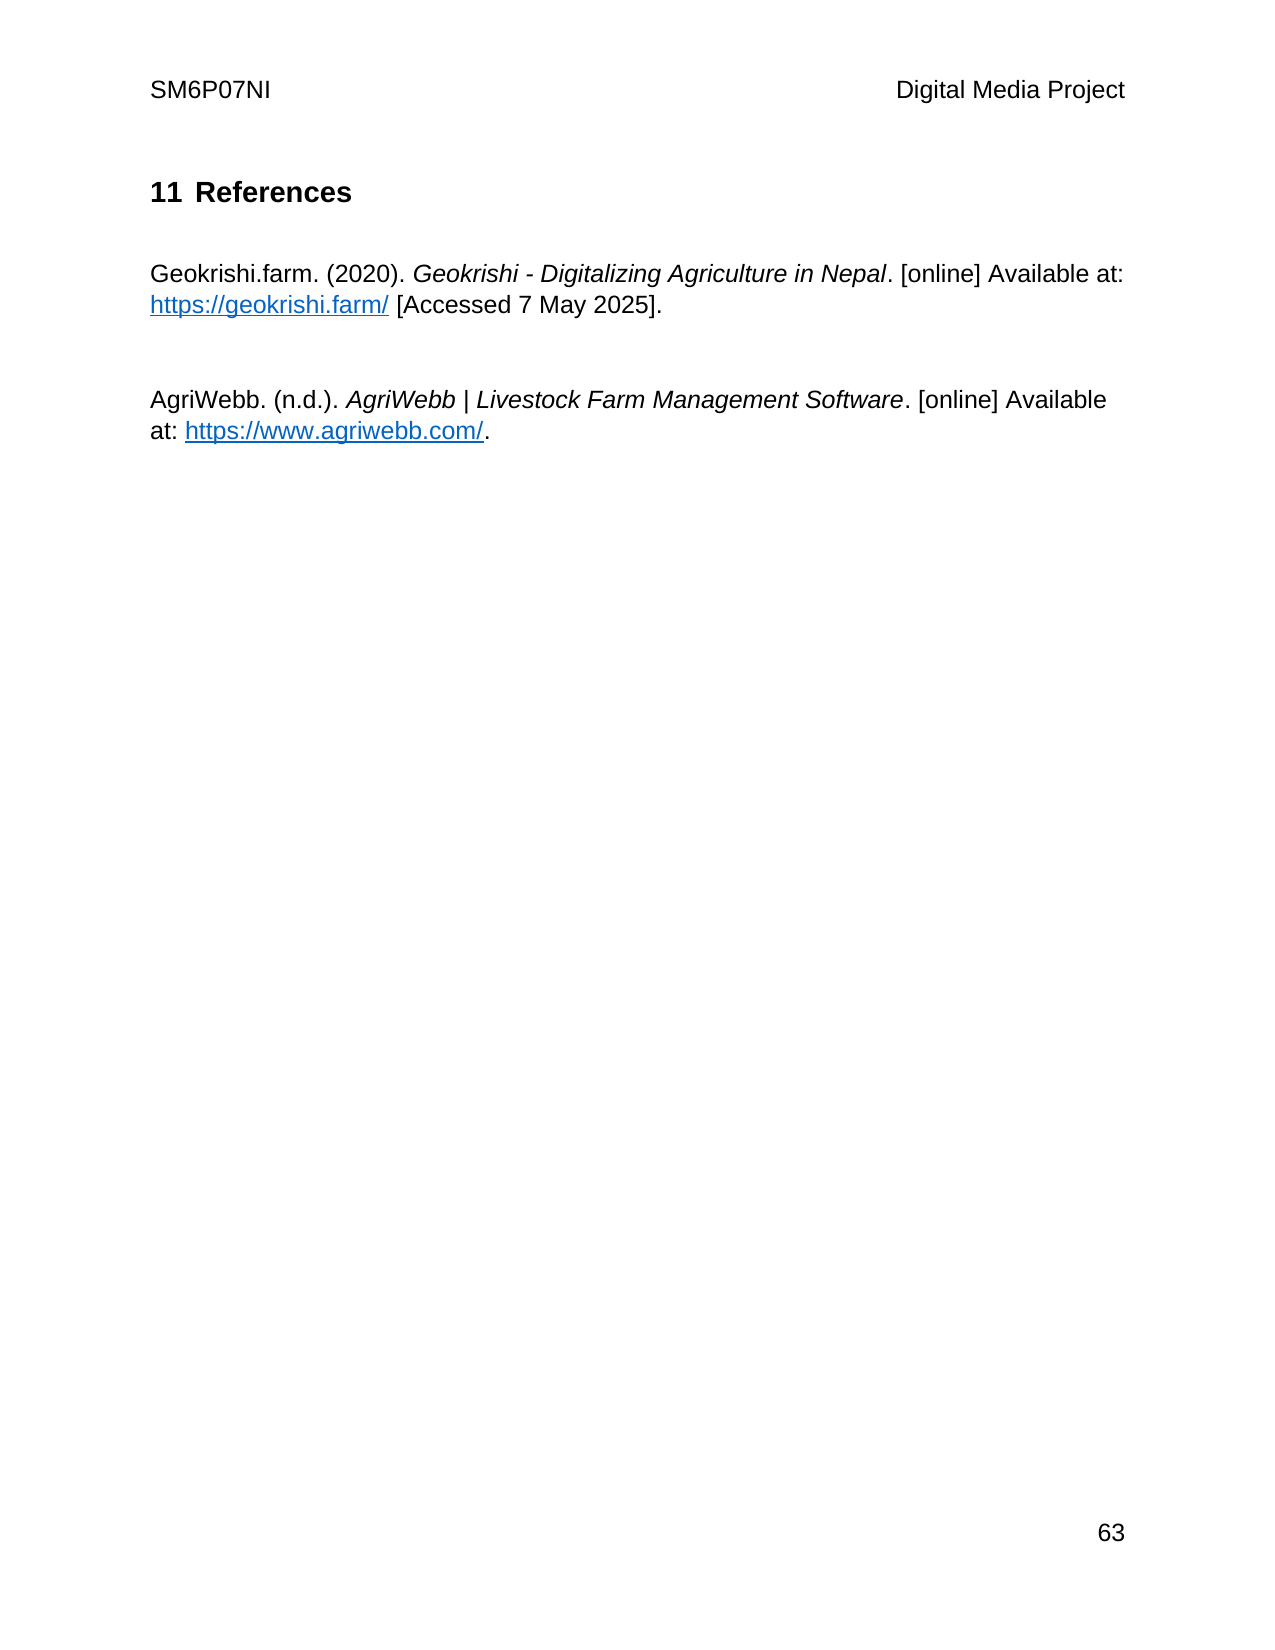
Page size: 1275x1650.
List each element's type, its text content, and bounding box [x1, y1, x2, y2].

text AgriWebb. (n.d.). AgriWebb | Livestock Farm Management Software. [online] Available at: https://www.agriwebb.com/. [150, 385, 1125, 445]
text Geokrishi.farm. (2020). Geokrishi - Digitalizing Agriculture in Nepal. [online] Available at: https://geokrishi.farm/ [Accessed 7 May 2025]. [150, 259, 1125, 319]
subtitle References [150, 175, 1125, 208]
